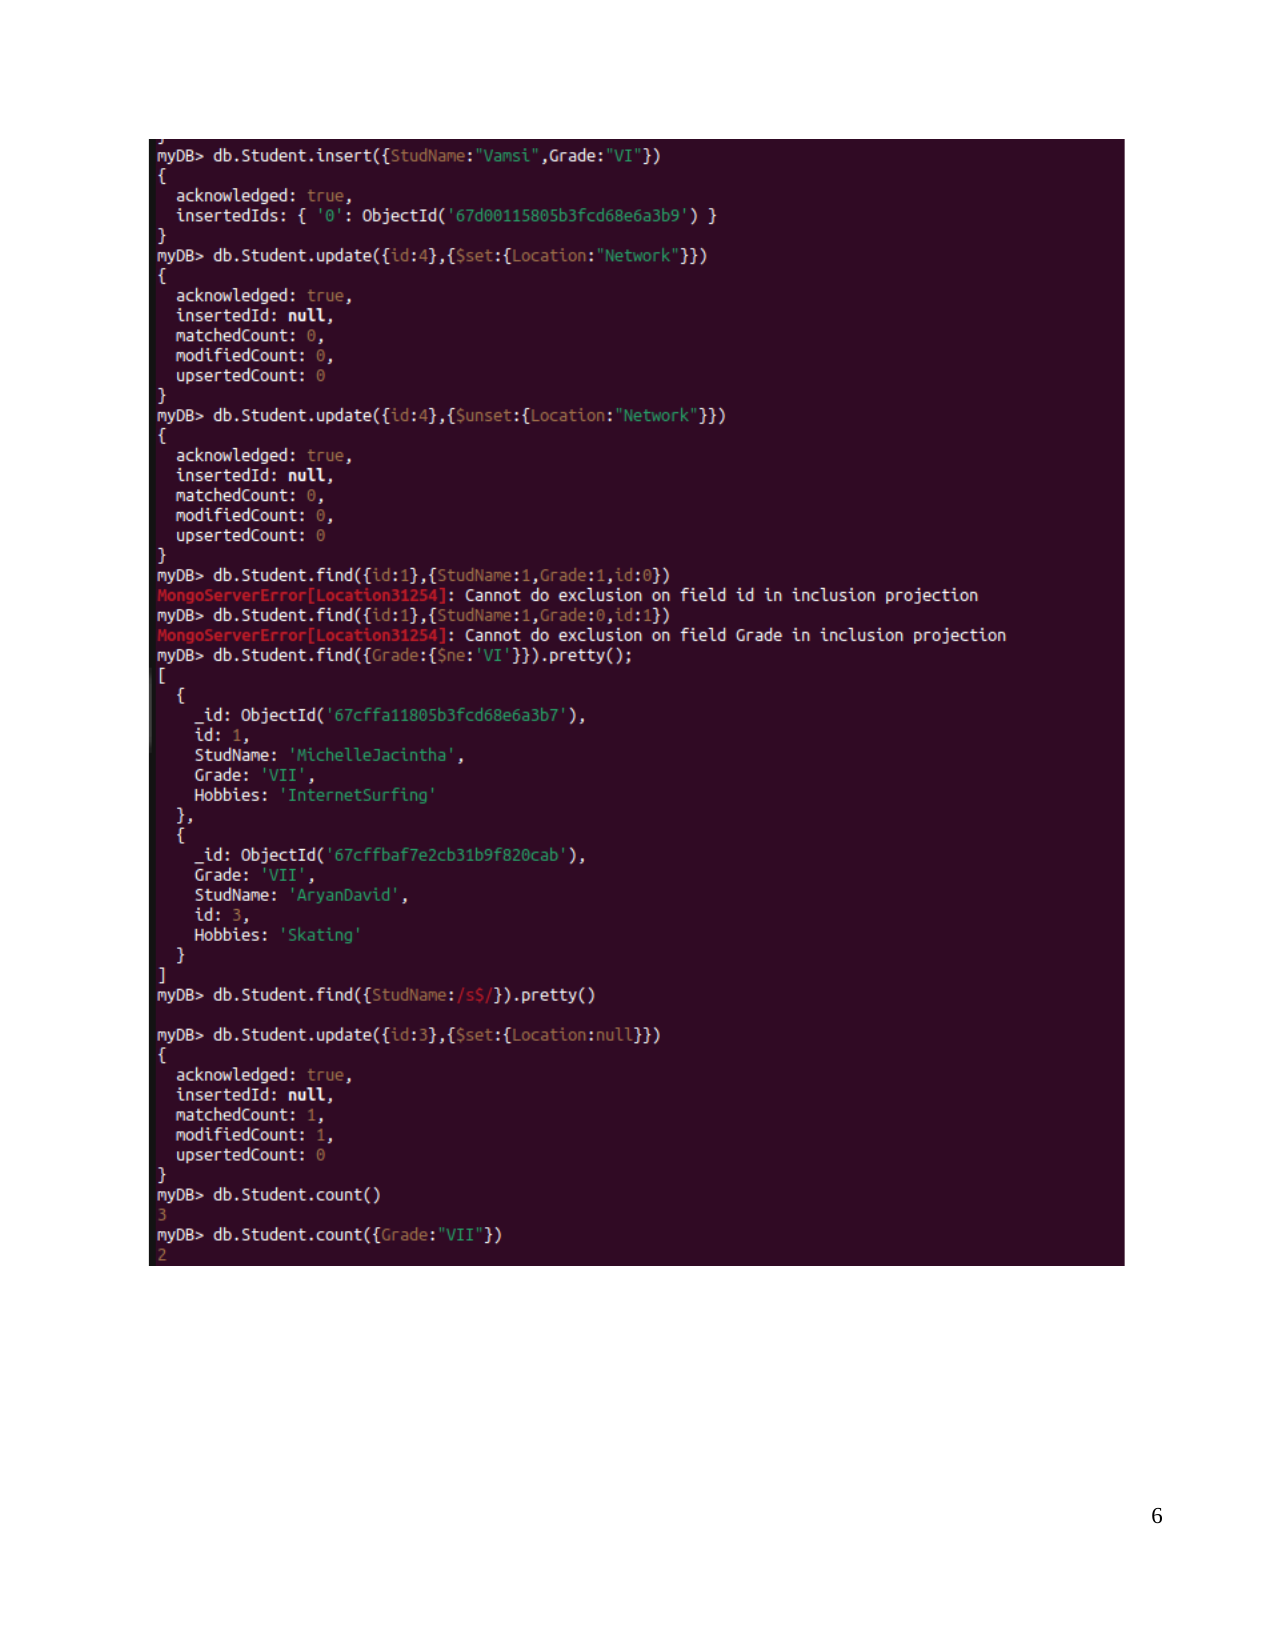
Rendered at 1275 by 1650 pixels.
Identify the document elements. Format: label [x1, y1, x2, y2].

picture [148, 139, 1125, 1266]
